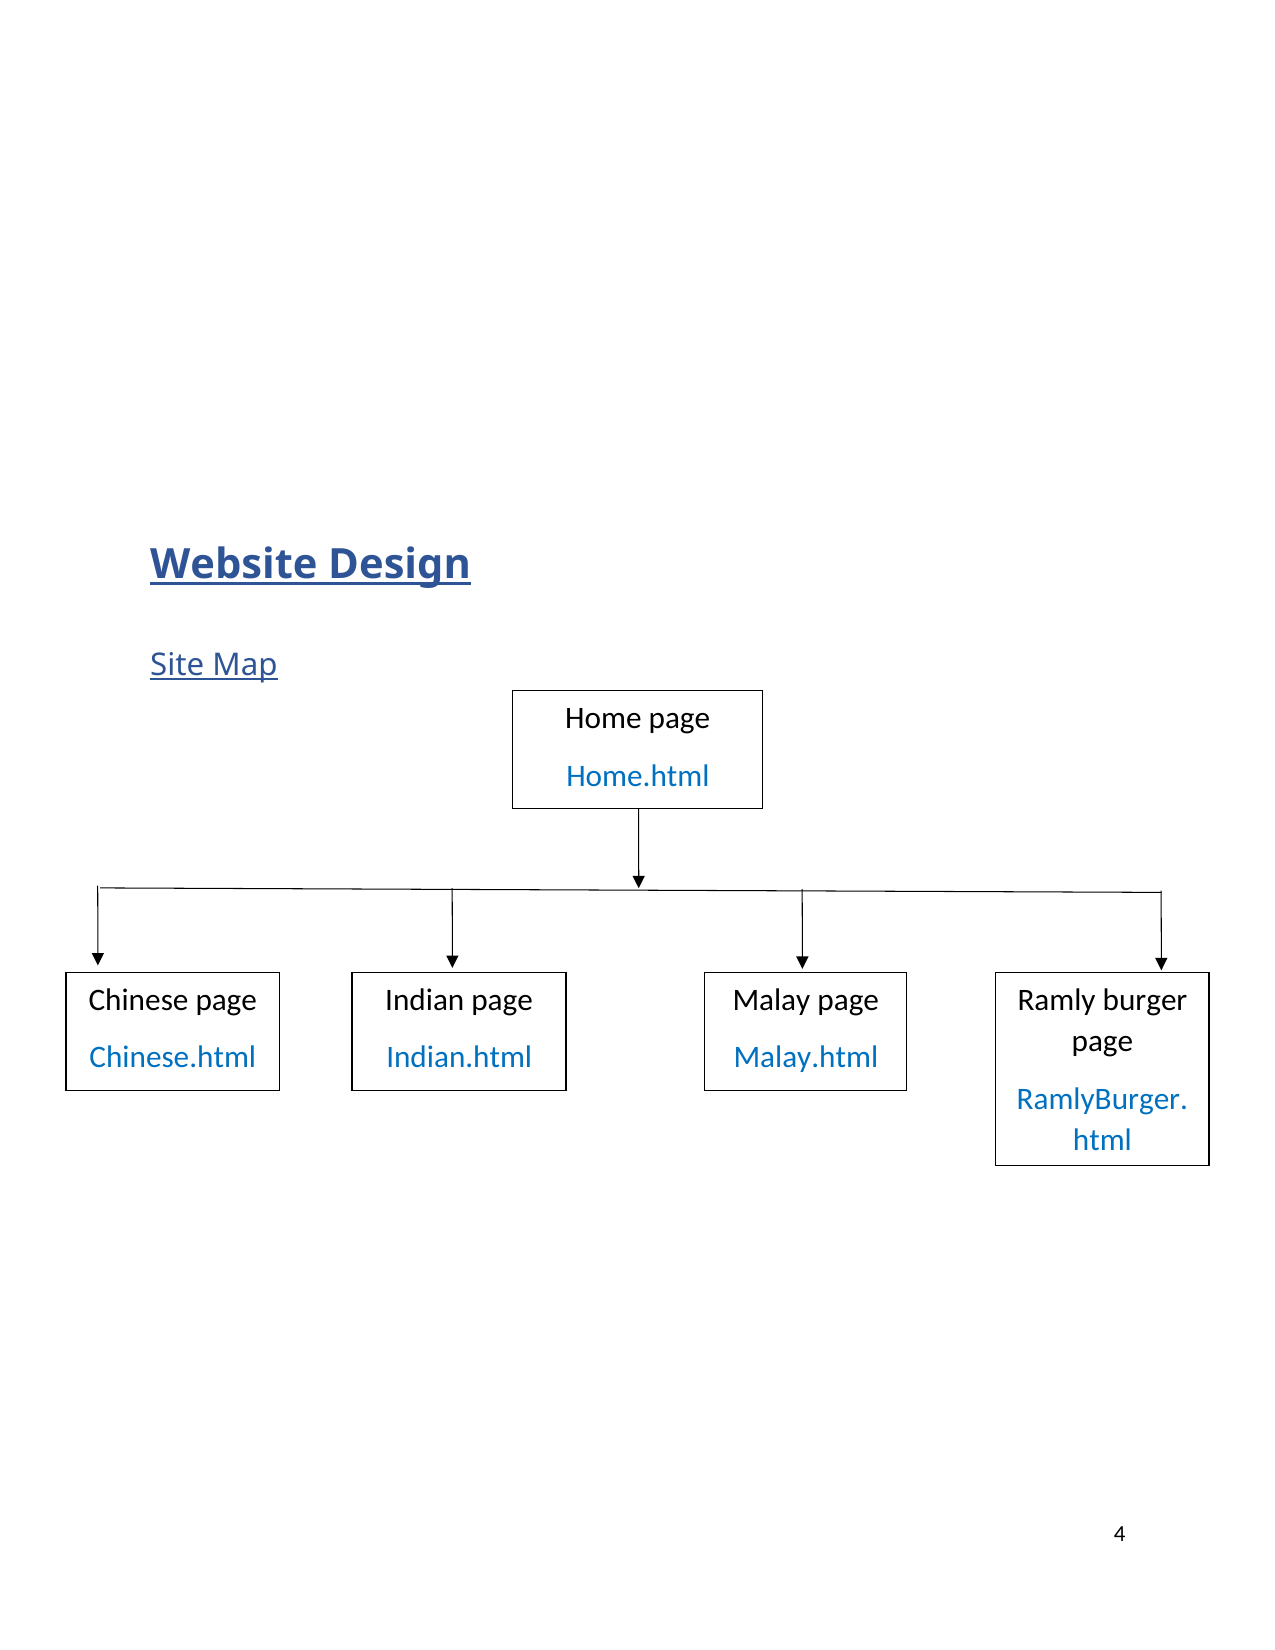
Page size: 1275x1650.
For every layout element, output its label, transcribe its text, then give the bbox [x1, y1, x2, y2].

subtitle Website Design [150, 534, 1125, 590]
subtitle Site Map [150, 642, 1125, 684]
